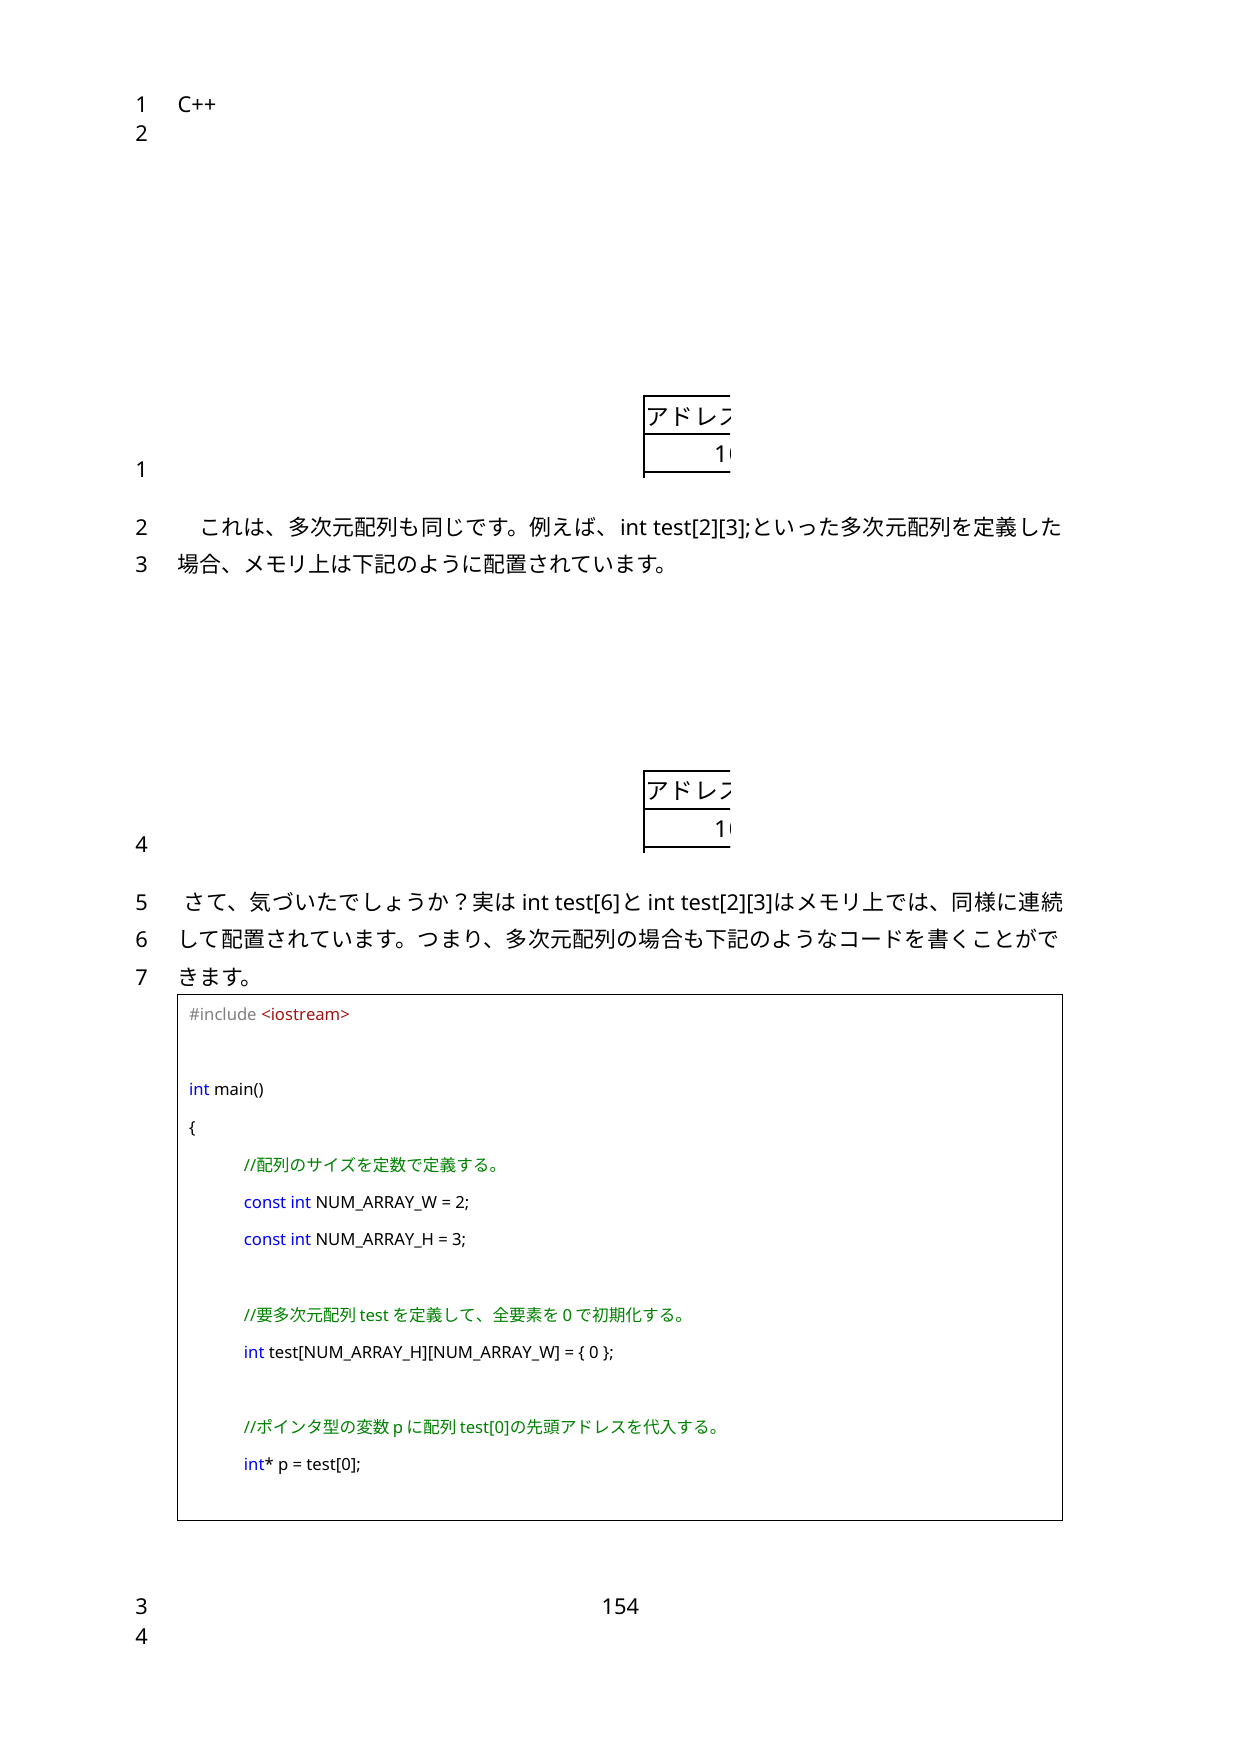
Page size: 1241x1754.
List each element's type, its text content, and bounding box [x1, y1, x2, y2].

text さて、気づいたでしょうか？実はint test[6]とint test[2][3]はメモリ上では、同様に連続して配置されています。つまり、多次元配列の場合も下記のようなコードを書くことができます。 [177, 882, 1063, 994]
text これは、多次元配列も同じです。例えば、int test[2][3];といった多次元配列を定義した場合、メモリ上は下記のように配置されています。 [177, 507, 1063, 582]
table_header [178, 995, 1062, 1520]
